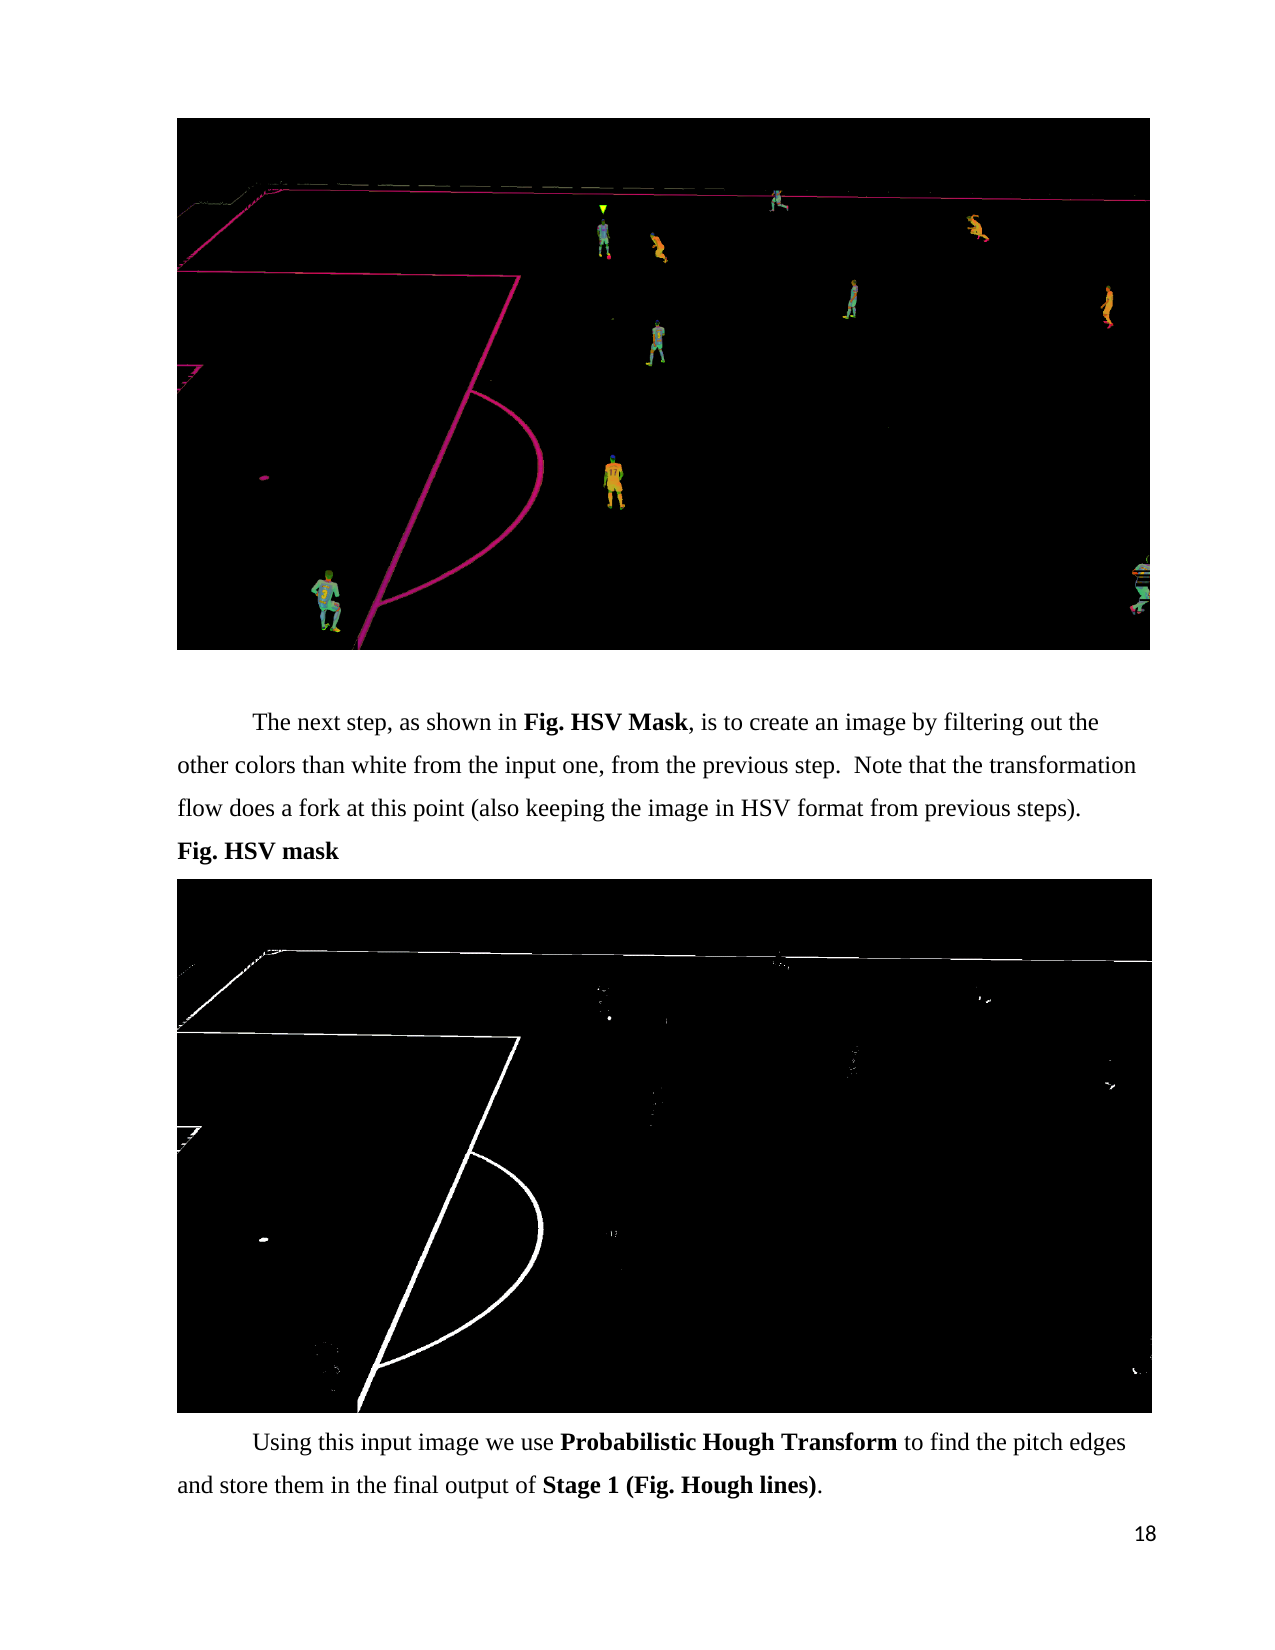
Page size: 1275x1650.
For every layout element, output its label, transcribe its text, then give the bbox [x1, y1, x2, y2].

text The next step, as shown in Fig. HSV Mask, is to create an image by filtering out the other colors than white from the input one, from the previous step. Note that the transformation flow does a fork at this point (also keeping the image in HSV format from previous steps). [177, 707, 1156, 822]
text Using this input image we use Probabilistic Hough Transform to find the pitch edges and store them in the final output of Stage 1 (Fig. Hough lines). [177, 1427, 1156, 1498]
text Fig. HSV mask [177, 836, 1156, 865]
picture [177, 118, 1150, 650]
picture [177, 879, 1152, 1413]
